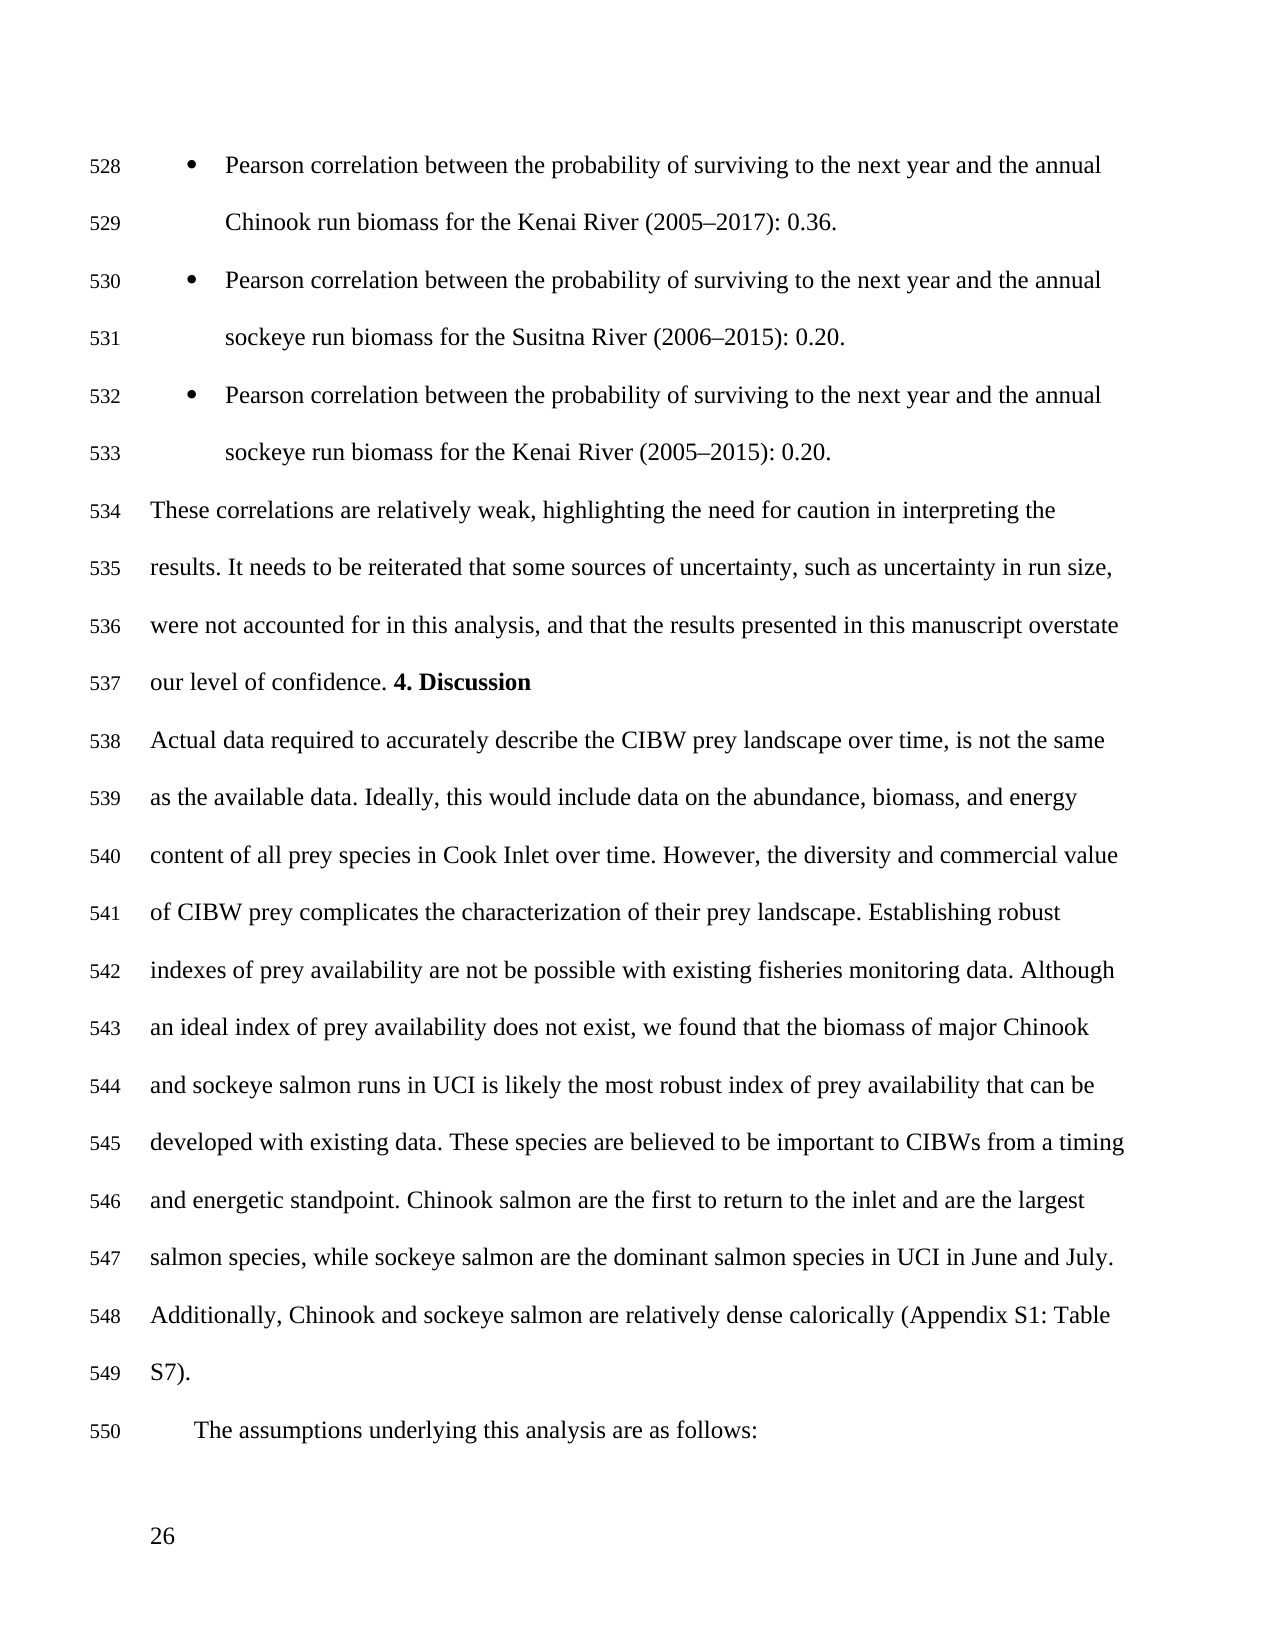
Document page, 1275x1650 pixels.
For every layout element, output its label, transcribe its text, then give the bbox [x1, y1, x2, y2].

list Pearson correlation between the probability of surviving to the next year and the annual sockeye run biomass for the Susitna River (2006–2015): 0.20. [187, 265, 1125, 351]
list Pearson correlation between the probability of surviving to the next year and the annual sockeye run biomass for the Kenai River (2005–2015): 0.20. [187, 380, 1125, 466]
text Actual data required to accurately describe the CIBW prey landscape over time, is not the same as the available data. Ideally, this would include data on the abundance, biomass, and energy content of all prey species in Cook Inlet over time. However, the diversity and commercial value of CIBW prey complicates the characterization of their prey landscape. Establishing robust indexes of prey availability are not be possible with existing fisheries monitoring data. Although an ideal index of prey availability does not exist, we found that the biomass of major Chinook and sockeye salmon runs in UCI is likely the most robust index of prey availability that can be developed with existing data. These species are believed to be important to CIBWs from a timing and energetic standpoint. Chinook salmon are the first to return to the inlet and are the largest salmon species, while sockeye salmon are the dominant salmon species in UCI in June and July. Additionally, Chinook and sockeye salmon are relatively dense calorically (Appendix S1: Table S7). [150, 725, 1125, 1386]
text These correlations are relatively weak, highlighting the need for caution in interpreting the results. It needs to be reiterated that some sources of uncertainty, such as uncertainty in run size, were not accounted for in this analysis, and that the results presented in this manuscript overstate our level of confidence. 4. Discussion [150, 495, 1125, 696]
text The assumptions underlying this analysis are as follows: [150, 1415, 1125, 1444]
list Pearson correlation between the probability of surviving to the next year and the annual Chinook run biomass for the Kenai River (2005–2017): 0.36. [187, 150, 1125, 236]
